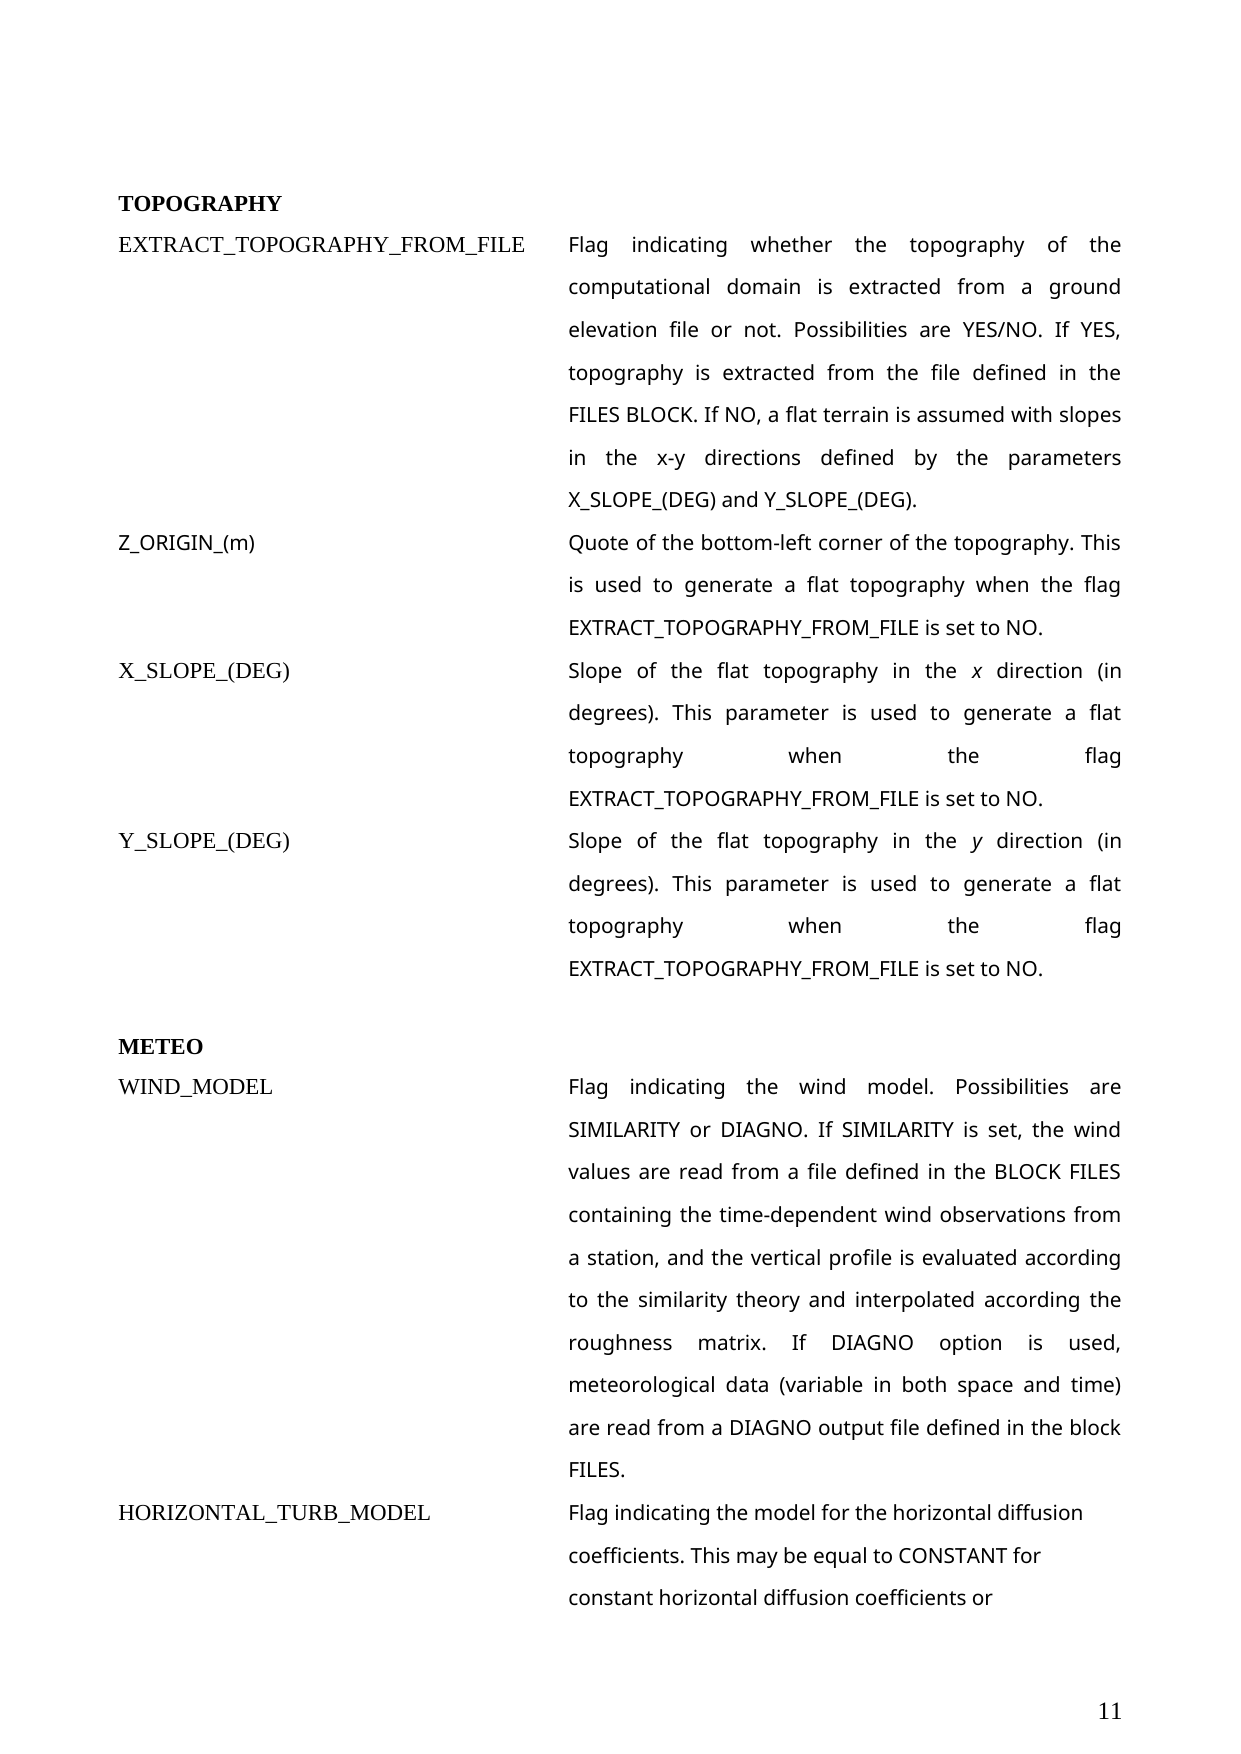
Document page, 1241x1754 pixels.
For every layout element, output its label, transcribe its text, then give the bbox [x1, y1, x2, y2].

text METEO [118, 1033, 1122, 1059]
text Y_SLOPE_(DEG) Slope of the flat topography in the y direction (in degrees). This parameter is used to generate a flat topography when the flag EXTRACT_TOPOGRAPHY_FROM_FILE is set to NO. [118, 826, 1122, 982]
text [118, 1498, 1122, 1612]
text Z_ORIGIN_(m) Quote of the bottom-left corner of the topography. This is used to generate a flat topography when the flag EXTRACT_TOPOGRAPHY_FROM_FILE is set to NO. [118, 528, 1122, 642]
text X_SLOPE_(DEG) Slope of the flat topography in the x direction (in degrees). This parameter is used to generate a flat topography when the flag EXTRACT_TOPOGRAPHY_FROM_FILE is set to NO. [118, 656, 1122, 812]
text TOPOGRAPHY [118, 190, 1122, 217]
text EXTRACT_TOPOGRAPHY_FROM_FILE Flag indicating whether the topography of the computational domain is extracted from a ground elevation file or not. Possibilities are YES/NO. If YES, topography is extracted from the file defined in the FILES BLOCK. If NO, a flat terrain is assumed with slopes in the x-y directions defined by the parameters X_SLOPE_(DEG) and Y_SLOPE_(DEG). [118, 230, 1122, 514]
text WIND_MODEL Flag indicating the wind model. Possibilities are SIMILARITY or DIAGNO. If SIMILARITY is set, the wind values are read from a file defined in the BLOCK FILES containing the time-dependent wind observations from a station, and the vertical profile is evaluated according to the similarity theory and interpolated according the roughness matrix. If DIAGNO option is used, meteorological data (variable in both space and time) are read from a DIAGNO output file defined in the block FILES. [118, 1072, 1122, 1484]
